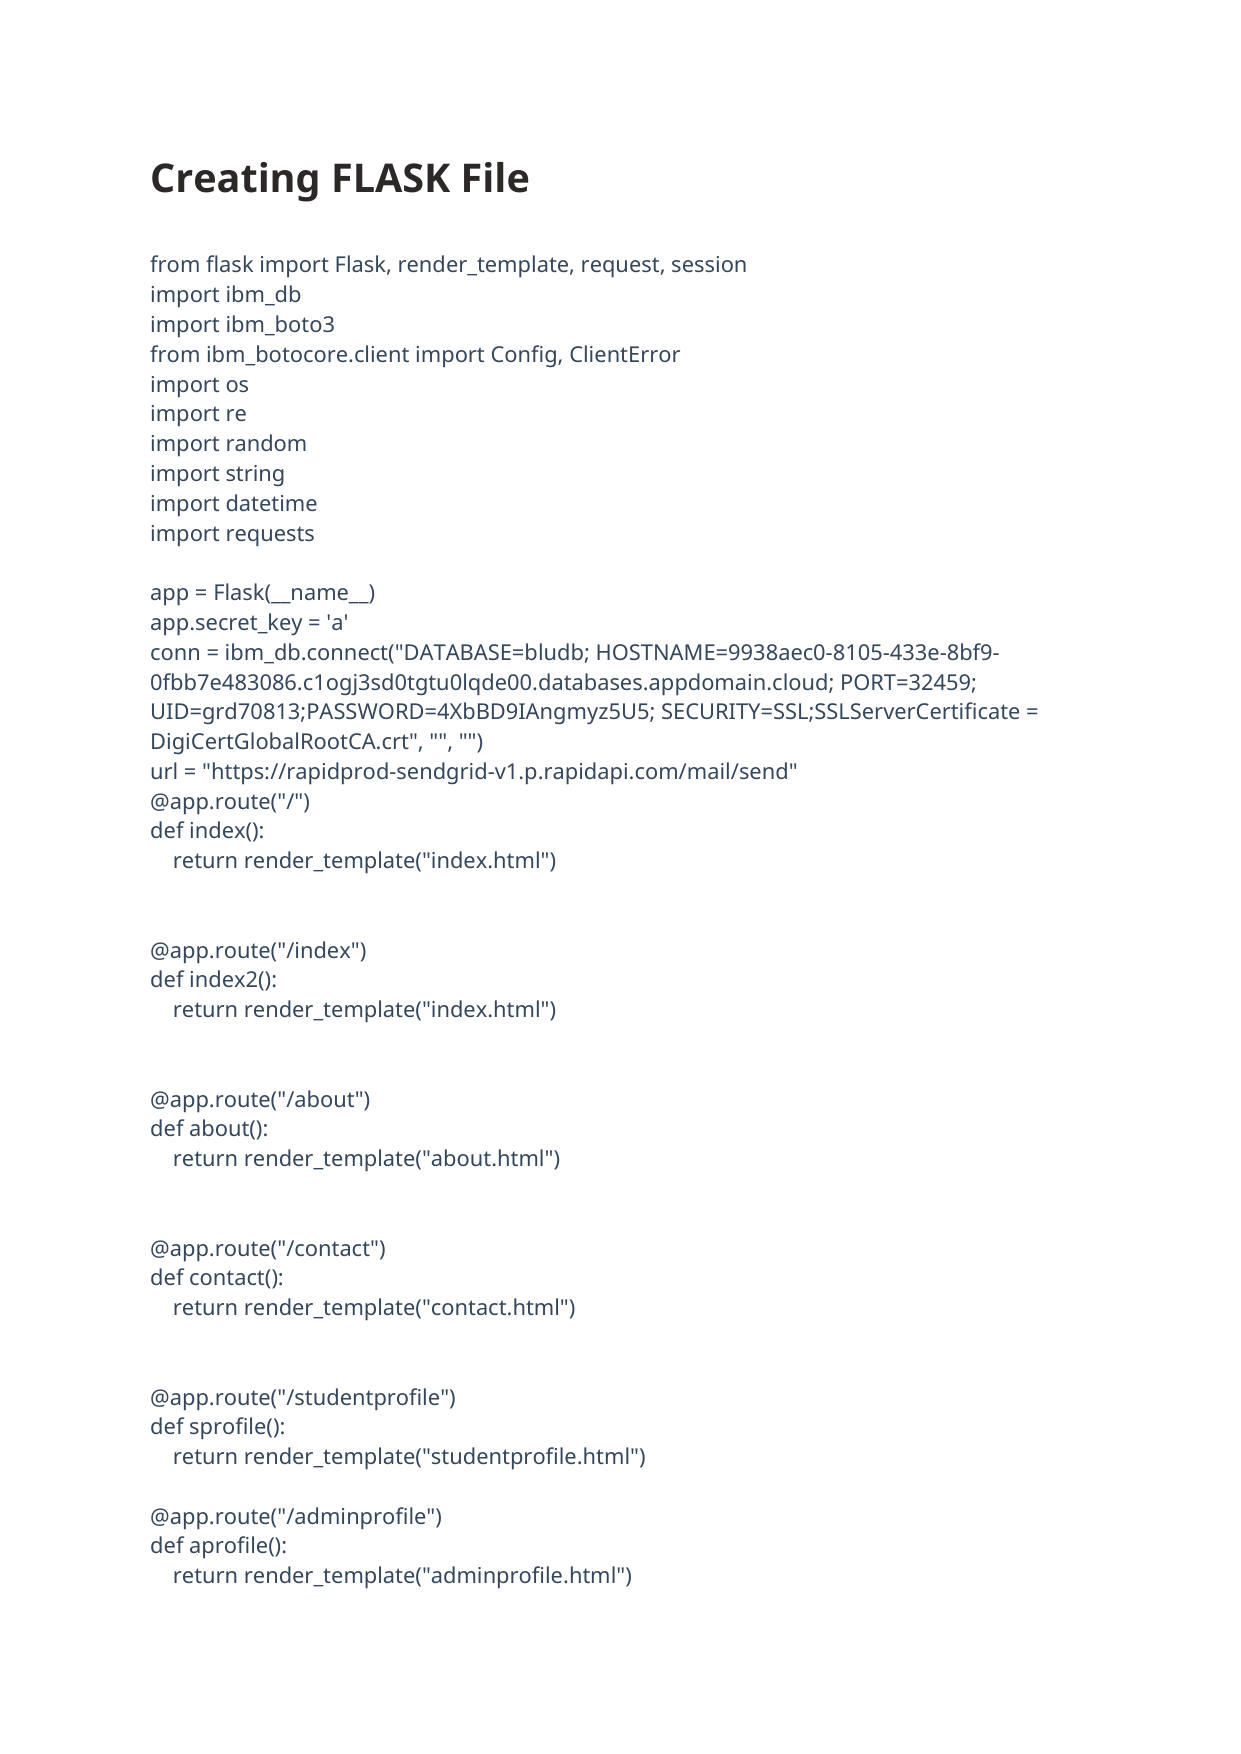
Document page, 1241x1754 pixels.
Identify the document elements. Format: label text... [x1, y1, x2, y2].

text @app.route("/studentprofile") [150, 1381, 1090, 1411]
text conn = ibm_db.connect("DATABASE=bludb; HOSTNAME=9938aec0-8105-433e-8bf9-0fbb7e483086.c1ogj3sd0tgtu0lqde00.databases.appdomain.cloud; PORT=32459; UID=grd70813;PASSWORD=4XbBD9IAngmyz5U5; SECURITY=SSL;SSLServerCertificate = DigiCertGlobalRootCA.crt", "", "") [150, 637, 1090, 756]
text def index(): [150, 815, 1090, 845]
text return render_template("studentprofile.html") [150, 1441, 1090, 1471]
text import datetime [150, 488, 1090, 517]
text @app.route("/about") [150, 1083, 1090, 1113]
text return render_template("about.html") [150, 1143, 1090, 1173]
text def index2(): [150, 964, 1090, 994]
text import re [150, 398, 1090, 428]
text import string [150, 458, 1090, 488]
text @app.route("/") [150, 786, 1090, 815]
text def sprofile(): [150, 1411, 1090, 1441]
text return render_template("adminprofile.html") [150, 1560, 1090, 1590]
text import ibm_boto3 [150, 309, 1090, 339]
text import random [150, 428, 1090, 458]
text def aprofile(): [150, 1530, 1090, 1560]
text import os [150, 368, 1090, 398]
text def about(): [150, 1113, 1090, 1143]
text import ibm_db [150, 279, 1090, 309]
text from ibm_botocore.client import Config, ClientError [150, 339, 1090, 368]
text from flask import Flask, render_template, request, session [150, 249, 1090, 279]
text @app.route("/adminprofile") [150, 1501, 1090, 1530]
text return render_template("contact.html") [150, 1292, 1090, 1322]
text return render_template("index.html") [150, 994, 1090, 1024]
text import requests [150, 517, 1090, 547]
text return render_template("index.html") [150, 845, 1090, 875]
text @app.route("/contact") [150, 1232, 1090, 1262]
text Creating FLASK File [150, 150, 1090, 204]
text app = Flask(__name__) [150, 577, 1090, 607]
text def contact(): [150, 1262, 1090, 1292]
text app.secret_key = 'a' [150, 607, 1090, 637]
text @app.route("/index") [150, 934, 1090, 964]
text url = "https://rapidprod-sendgrid-v1.p.rapidapi.com/mail/send" [150, 756, 1090, 786]
